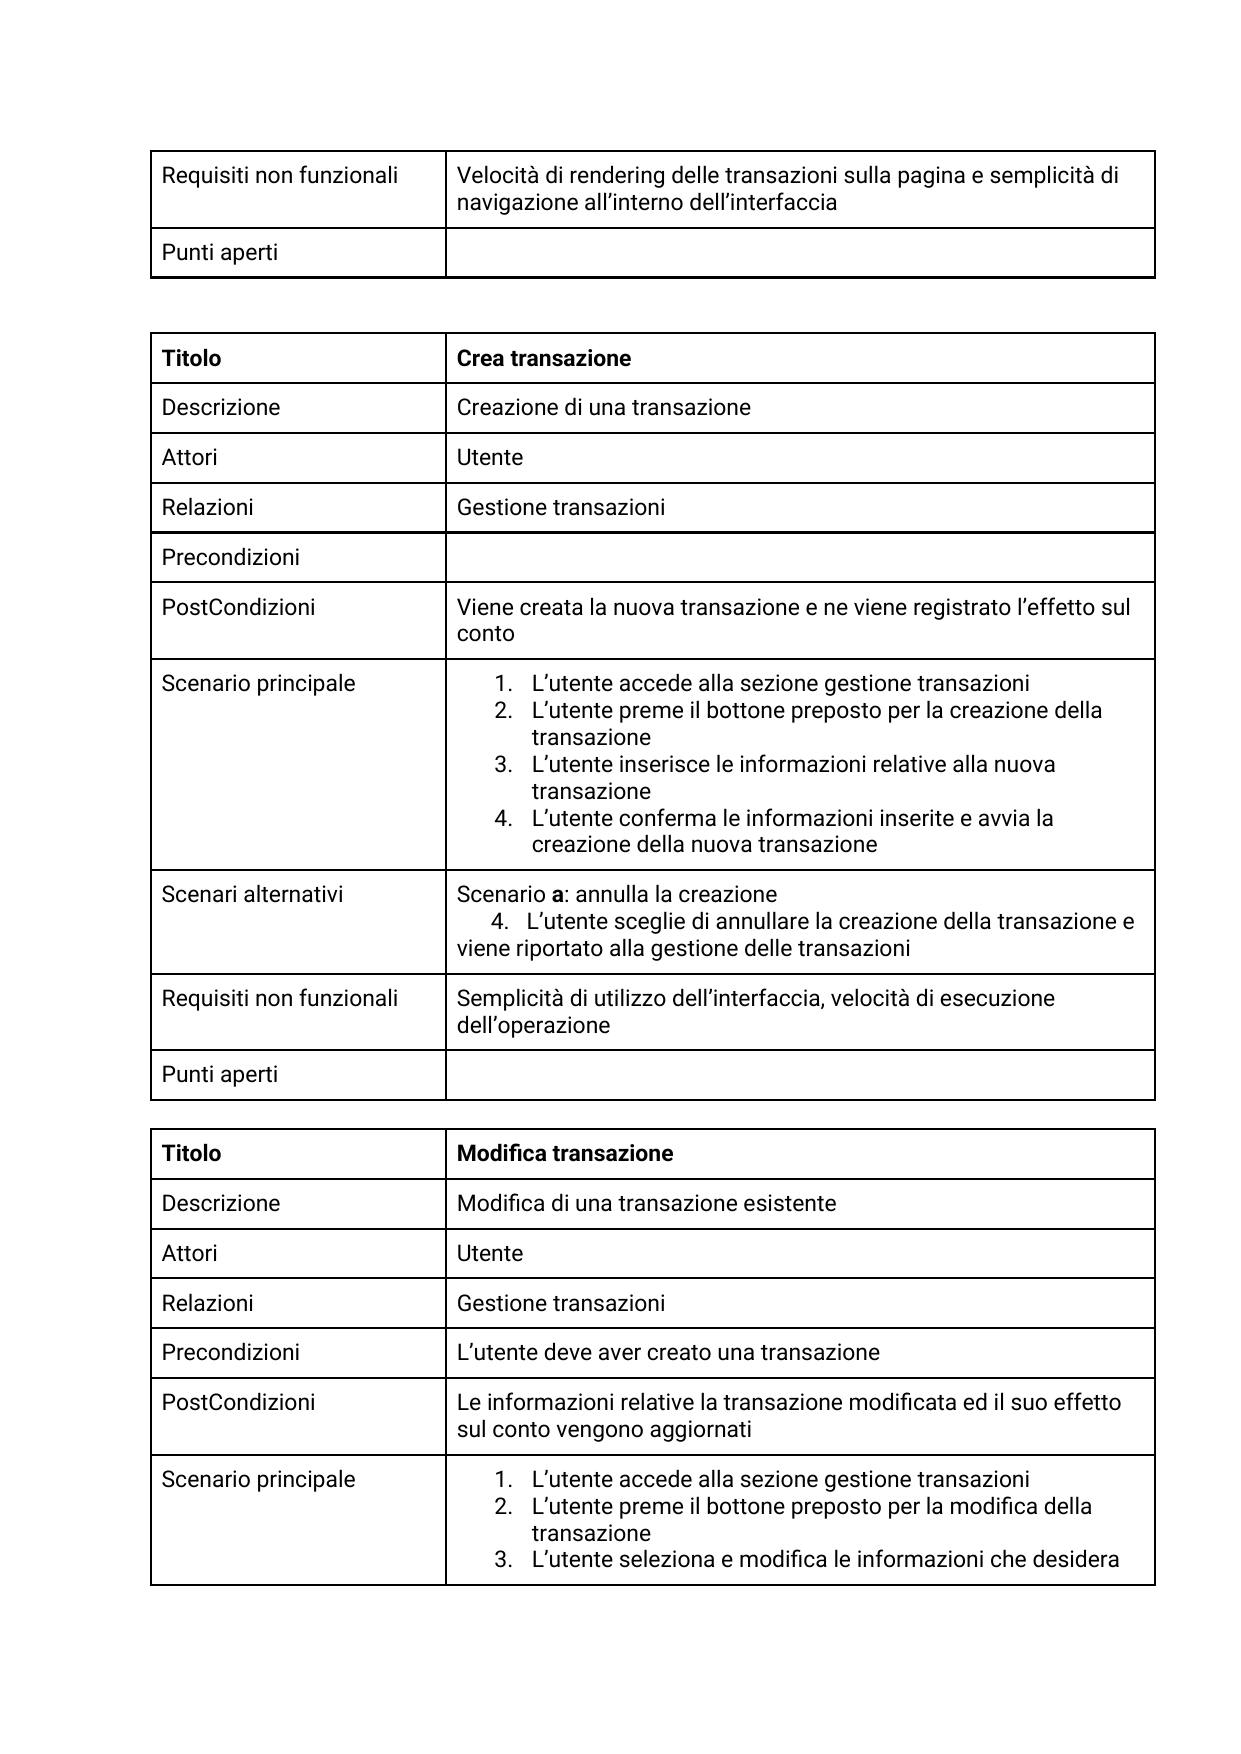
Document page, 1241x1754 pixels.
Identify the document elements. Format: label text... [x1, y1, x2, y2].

table_cell Requisiti non funzionali [152, 152, 445, 227]
table_cell Velocità di rendering delle transazioni sulla pagina e semplicità di navigazione all’interno dell’interfaccia [447, 152, 1154, 227]
table_header Titolo [152, 1130, 445, 1178]
table_cell Requisiti non funzionali [152, 975, 445, 1049]
table_cell [447, 229, 1154, 276]
table_cell L’utente accede alla sezione gestione transazioni L’utente preme il bottone preposto per la creazione della transazione L’utente inserisce le informazioni relative alla nuova transazione L’utente conferma le informazioni inserite e avvia la creazione della nuova transazione [447, 660, 1154, 869]
table_header Modifica transazione [447, 1130, 1154, 1178]
table_cell Relazioni [152, 1279, 445, 1327]
table_header Crea transazione [447, 334, 1154, 382]
table_cell Gestione transazioni [447, 1279, 1154, 1327]
table_cell Creazione di una transazione [447, 384, 1154, 432]
table_cell Descrizione [152, 1180, 445, 1227]
table_header Titolo [152, 334, 445, 382]
table_cell Modifica di una transazione esistente [447, 1180, 1154, 1227]
table_cell [447, 1051, 1154, 1099]
table_cell Punti aperti [152, 1051, 445, 1099]
table_cell Utente [447, 1230, 1154, 1277]
table_cell Scenario principale [152, 660, 445, 869]
table_cell Scenario principale [152, 1456, 445, 1584]
table_cell Attori [152, 1230, 445, 1277]
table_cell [447, 1456, 1154, 1584]
table_cell Relazioni [152, 484, 445, 531]
table_cell Utente [447, 434, 1154, 482]
table_cell PostCondizioni [152, 1379, 445, 1453]
table_cell Gestione transazioni [447, 484, 1154, 531]
table_cell Scenari alternativi [152, 871, 445, 972]
table_cell L’utente deve aver creato una transazione [447, 1329, 1154, 1377]
table_cell Viene creata la nuova transazione e ne viene registrato l’effetto sul conto [447, 583, 1154, 658]
table_cell Scenario a: annulla la creazione 4. L’utente sceglie di annullare la creazione della transazione e viene riportato alla gestione delle transazioni [447, 871, 1154, 972]
table_cell Precondizioni [152, 1329, 445, 1377]
table_cell [447, 534, 1154, 581]
table_cell Punti aperti [152, 229, 445, 276]
table_cell Precondizioni [152, 534, 445, 581]
table_cell Attori [152, 434, 445, 482]
table_cell Descrizione [152, 384, 445, 432]
table_cell Le informazioni relative la transazione modificata ed il suo effetto sul conto vengono aggiornati [447, 1379, 1154, 1453]
table_cell Semplicità di utilizzo dell’interfaccia, velocità di esecuzione dell’operazione [447, 975, 1154, 1049]
table_cell PostCondizioni [152, 583, 445, 658]
